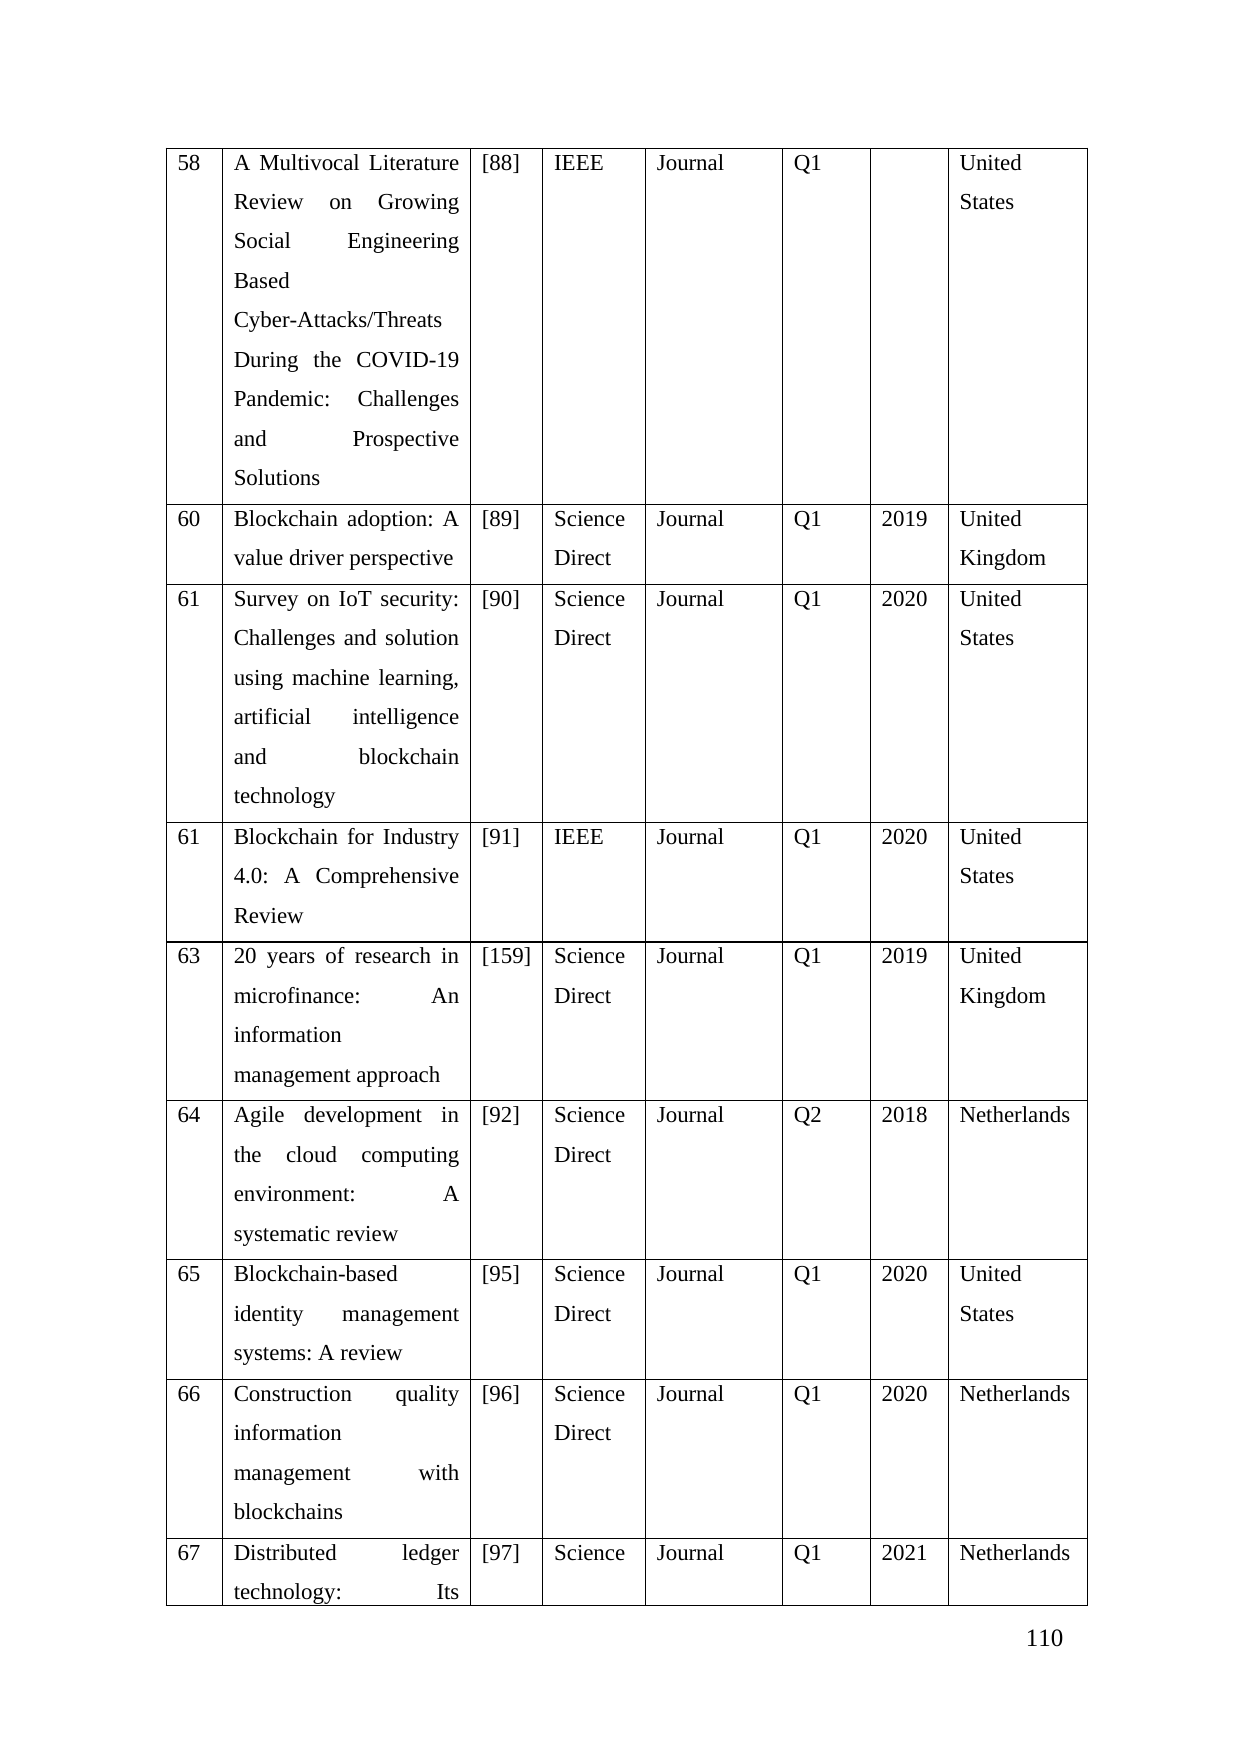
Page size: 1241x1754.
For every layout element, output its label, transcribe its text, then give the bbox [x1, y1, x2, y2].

table_cell United States [949, 823, 1087, 941]
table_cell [223, 1539, 470, 1604]
table_cell Journal [646, 943, 782, 1100]
table_cell [471, 505, 542, 584]
table_cell United Kingdom [949, 943, 1087, 1100]
table_cell 2020 [871, 585, 948, 822]
table_cell Science Direct [543, 1380, 645, 1538]
table_cell [471, 823, 542, 941]
table_cell Agile development in the cloud computing environment: A systematic review [223, 1101, 470, 1259]
table_cell A Multivocal Literature Review on Growing Social Engineering Based Cyber-Attacks/Threats During the COVID-19 Pandemic: Challenges and Prospective Solutions [223, 149, 470, 504]
table_cell United States [949, 149, 1087, 504]
table_cell Netherlands [949, 1539, 1087, 1604]
table_cell Journal [646, 1260, 782, 1379]
table_cell Construction quality information management with blockchains [223, 1380, 470, 1538]
table_cell 61 [167, 823, 222, 941]
table_cell 65 [167, 1260, 222, 1379]
table_cell 2020 [871, 1260, 948, 1379]
table_cell Blockchain adoption: A value driver perspective [223, 505, 470, 584]
table_cell Science Direct [543, 943, 645, 1100]
table_cell Science Direct [543, 1101, 645, 1259]
table_cell United States [949, 585, 1087, 822]
table_cell 60 [167, 505, 222, 584]
table_cell Journal [646, 1101, 782, 1259]
table_cell Q1 [783, 505, 870, 584]
table_cell Netherlands [949, 1101, 1087, 1259]
table_cell 58 [167, 149, 222, 504]
table_cell 61 [167, 585, 222, 822]
table_cell Science Direct [543, 585, 645, 822]
table_cell Science Direct [543, 1260, 645, 1379]
table_cell Q1 [783, 585, 870, 822]
table_cell IEEE [543, 149, 645, 504]
table_cell Q1 [783, 943, 870, 1100]
table_cell [471, 1101, 542, 1259]
table_cell Journal [646, 585, 782, 822]
table_cell Journal [646, 505, 782, 584]
table_cell Netherlands [949, 1380, 1087, 1538]
table_cell 64 [167, 1101, 222, 1259]
table_cell [471, 943, 542, 1100]
table_cell Blockchain-based identity management systems: A review [223, 1260, 470, 1379]
table_cell 2018 [871, 1101, 948, 1259]
table_cell [871, 149, 948, 504]
table_cell Q1 [783, 823, 870, 941]
table_cell 67 [167, 1539, 222, 1604]
table_cell Journal [646, 1539, 782, 1604]
table_cell 20 years of research in microfinance: An information management approach [223, 943, 470, 1100]
table_cell Q1 [783, 1380, 870, 1538]
table_cell United States [949, 1260, 1087, 1379]
table_cell Journal [646, 823, 782, 941]
table_cell Science Direct [543, 505, 645, 584]
table_cell 2020 [871, 823, 948, 941]
table_cell 66 [167, 1380, 222, 1538]
table_cell 2021 [871, 1539, 948, 1604]
table_cell [471, 1539, 542, 1604]
table_cell [471, 585, 542, 822]
table_cell Journal [646, 149, 782, 504]
table_cell Science Direct [543, 1539, 645, 1604]
table_cell Q1 [783, 1539, 870, 1604]
table_cell Blockchain for Industry 4.0: A Comprehensive Review [223, 823, 470, 941]
table_cell 2019 [871, 943, 948, 1100]
table_cell United Kingdom [949, 505, 1087, 584]
table_cell [471, 1380, 542, 1538]
table_cell 63 [167, 943, 222, 1100]
table_cell 2019 [871, 505, 948, 584]
table_cell Survey on IoT security: Challenges and solution using machine learning, artificial intelligence and blockchain technology [223, 585, 470, 822]
table_cell Journal [646, 1380, 782, 1538]
table_cell IEEE [543, 823, 645, 941]
table_cell Q1 [783, 1260, 870, 1379]
table_cell [471, 149, 542, 504]
table_cell Q1 [783, 149, 870, 504]
table_cell [471, 1260, 542, 1379]
table_cell 2020 [871, 1380, 948, 1538]
table_cell Q2 [783, 1101, 870, 1259]
